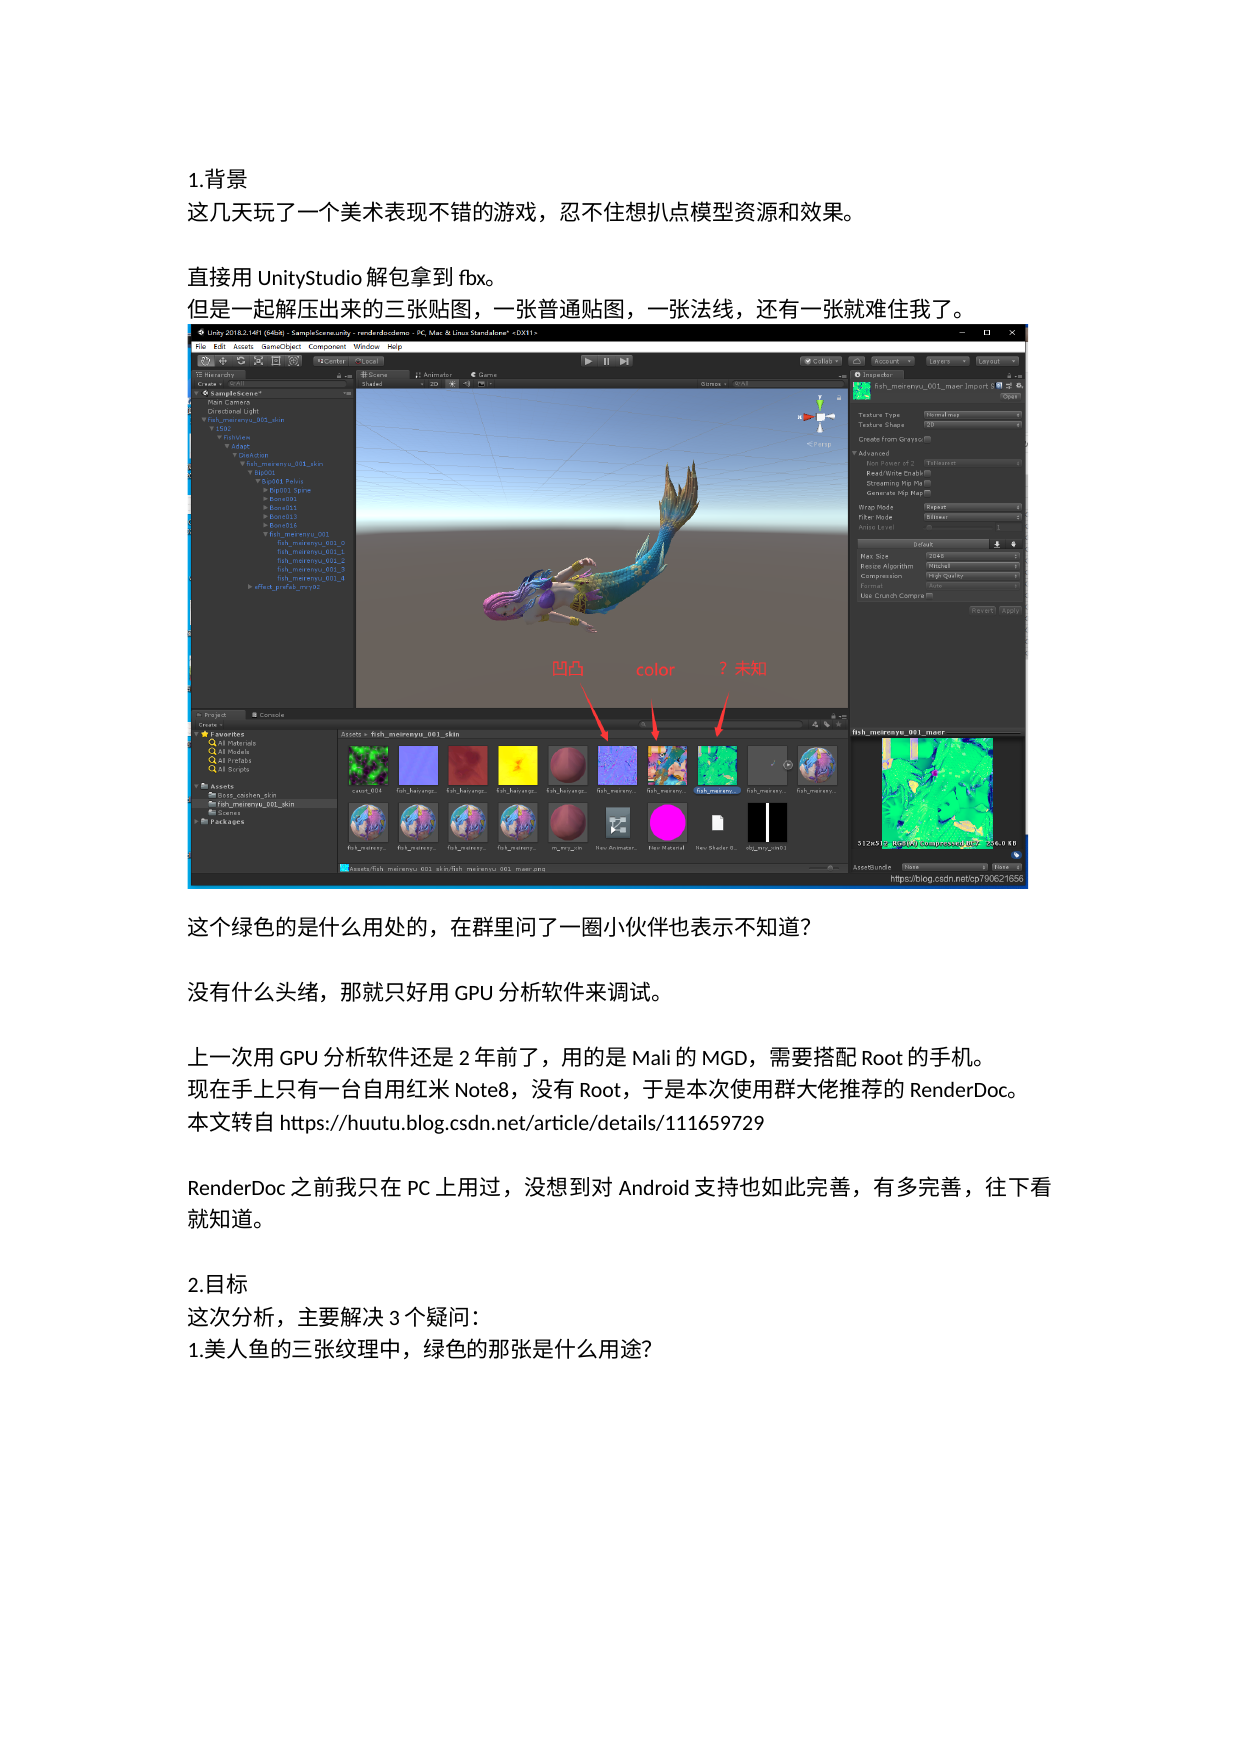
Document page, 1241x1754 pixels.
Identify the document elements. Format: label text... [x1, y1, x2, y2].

text RenderDoc之前我只在PC上用过，没想到对Android支持也如此完善，有多完善，往下看就知道。 [187, 1169, 1053, 1234]
list 美人鱼的三张纹理中，绿色的那张是什么用途？ [187, 1332, 1053, 1364]
text 这个绿色的是什么用处的，在群里问了一圈小伙伴也表示不知道？ [187, 909, 1053, 942]
text 这次分析，主要解决3个疑问： [187, 1299, 1053, 1332]
picture [187, 324, 1029, 889]
text 直接用UnityStudio解包拿到fbx。 [187, 259, 1053, 292]
text 2.目标 [187, 1267, 1053, 1299]
text 本文转自https://huutu.blog.csdn.net/article/details/111659729 [187, 1104, 1053, 1137]
text 1.背景 [187, 162, 1053, 194]
text 没有什么头绪，那就只好用GPU分析软件来调试。 [187, 974, 1053, 1007]
text 现在手上只有一台自用红米Note8，没有Root，于是本次使用群大佬推荐的RenderDoc。 [187, 1072, 1053, 1104]
text 这几天玩了一个美术表现不错的游戏，忍不住想扒点模型资源和效果。 [187, 194, 1053, 227]
text 但是一起解压出来的三张贴图，一张普通贴图，一张法线，还有一张就难住我了。 [187, 292, 1053, 324]
text 上一次用GPU分析软件还是2年前了，用的是Mali的MGD，需要搭配Root的手机。 [187, 1039, 1053, 1072]
